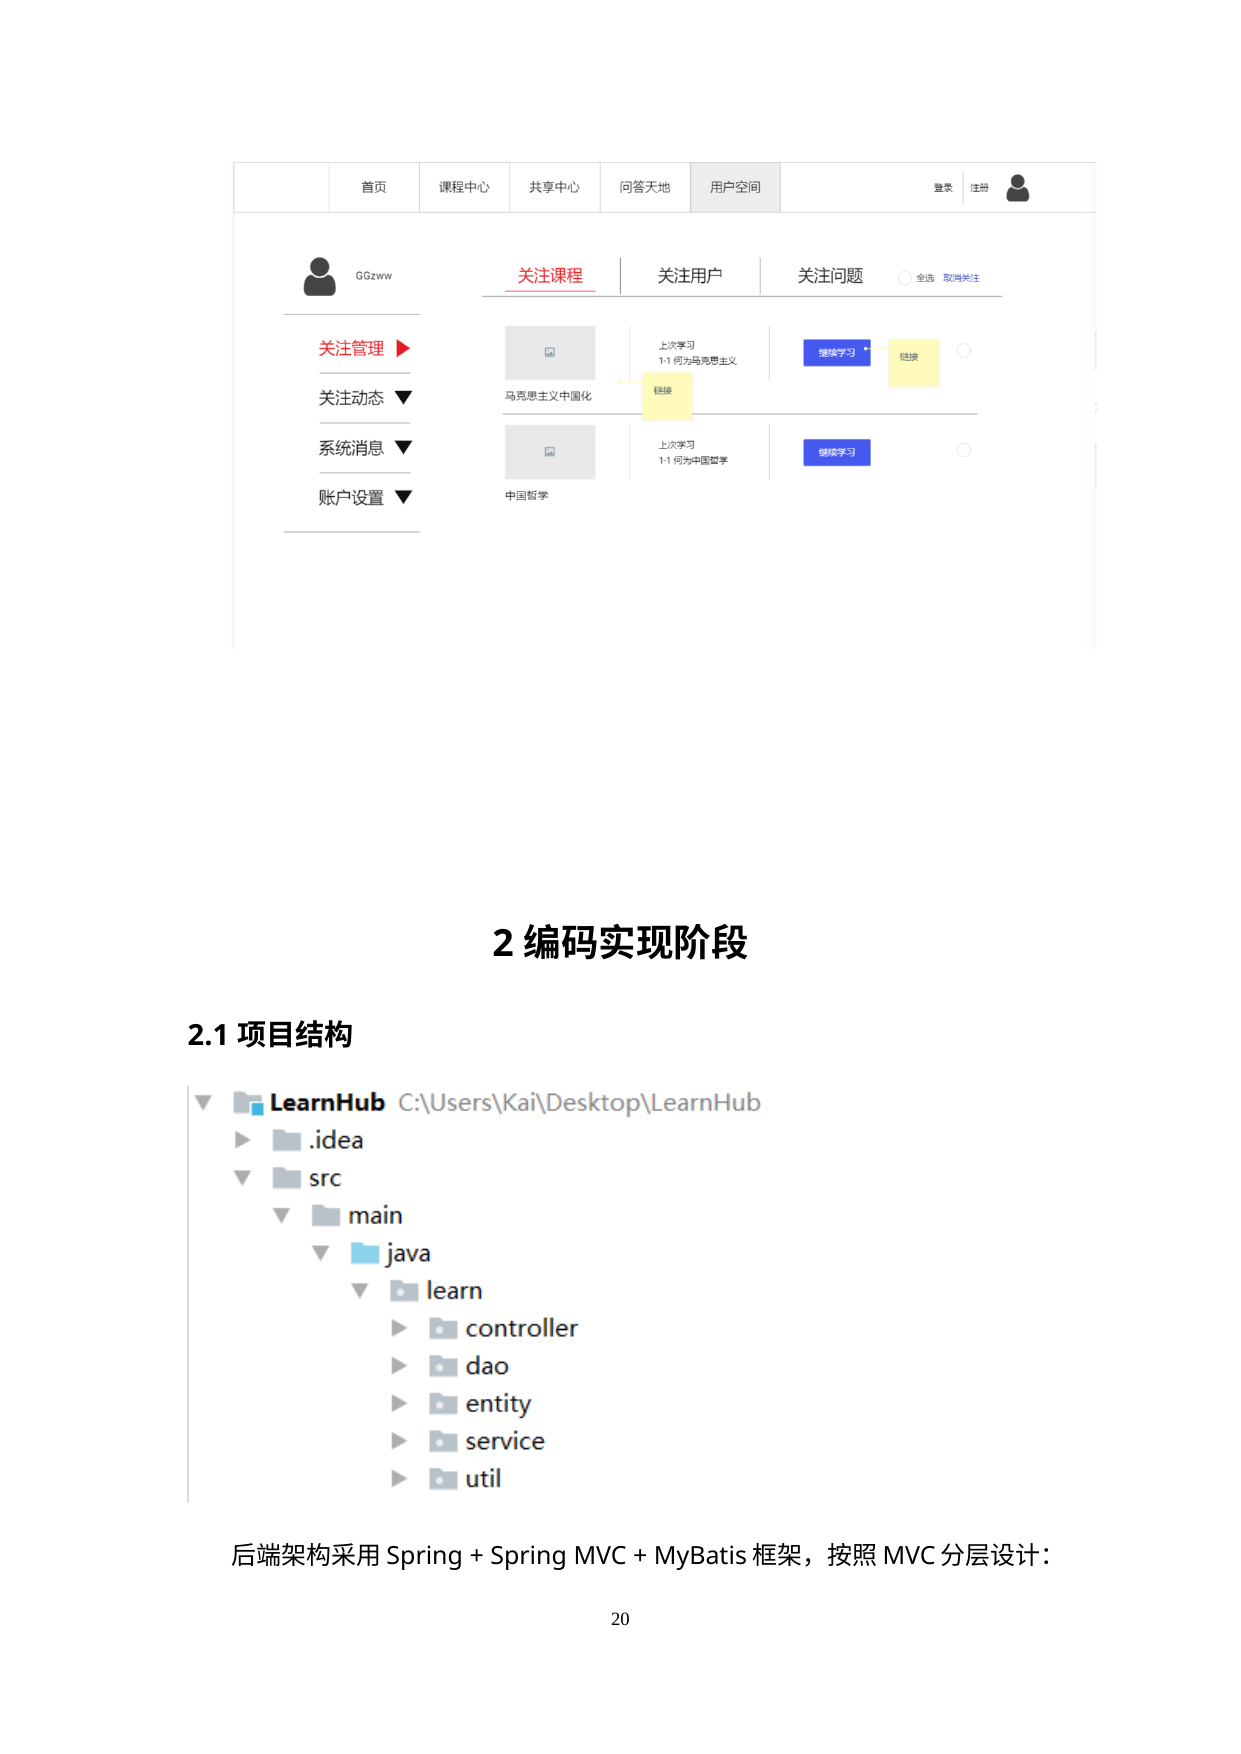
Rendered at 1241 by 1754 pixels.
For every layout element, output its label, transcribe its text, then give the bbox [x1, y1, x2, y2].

text 2 编码实现阶段 [187, 908, 1053, 973]
text 2.1 项目结构 [187, 1000, 1053, 1065]
picture [231, 162, 1097, 649]
text 后端架构采用Spring + Spring MVC + MyBatis框架，按照MVC分层设计： [187, 1521, 1053, 1586]
picture [187, 1086, 818, 1503]
